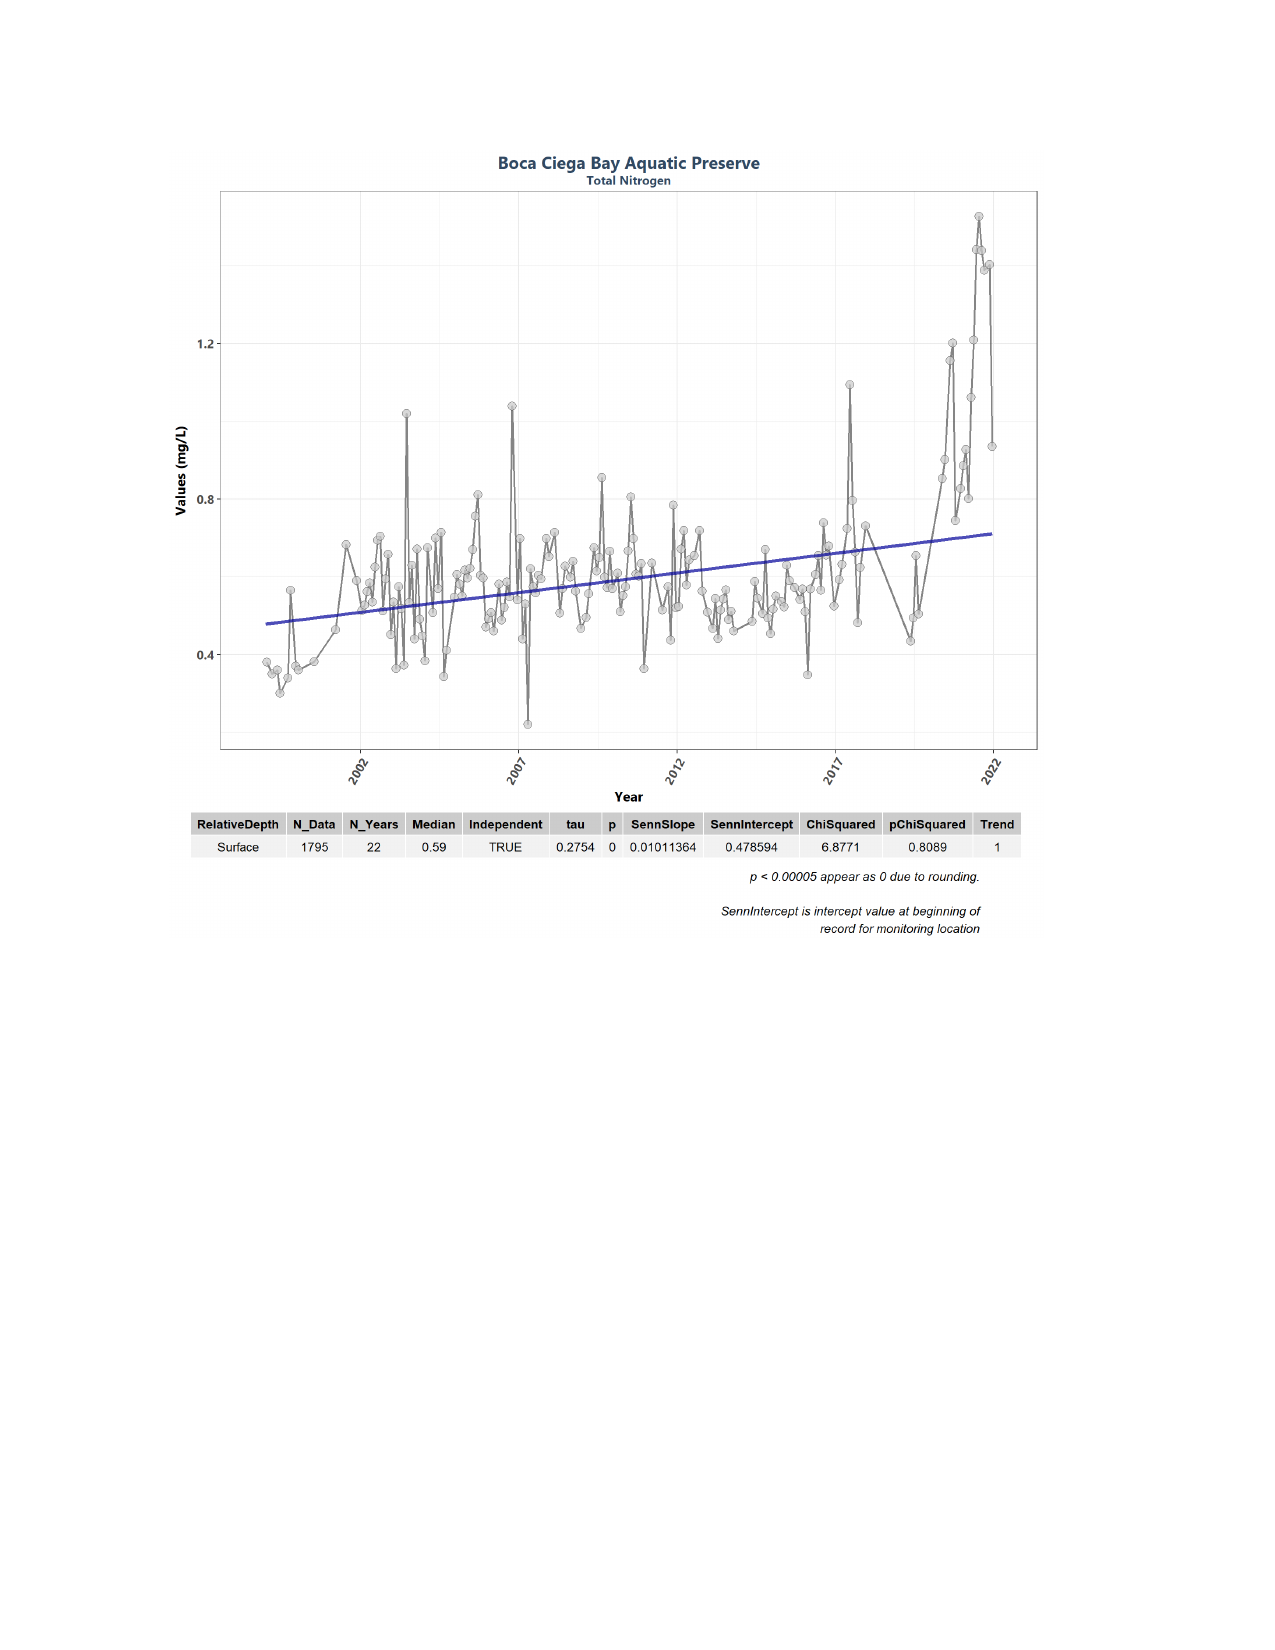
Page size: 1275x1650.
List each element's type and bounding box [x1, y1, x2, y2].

picture [168, 150, 1044, 938]
